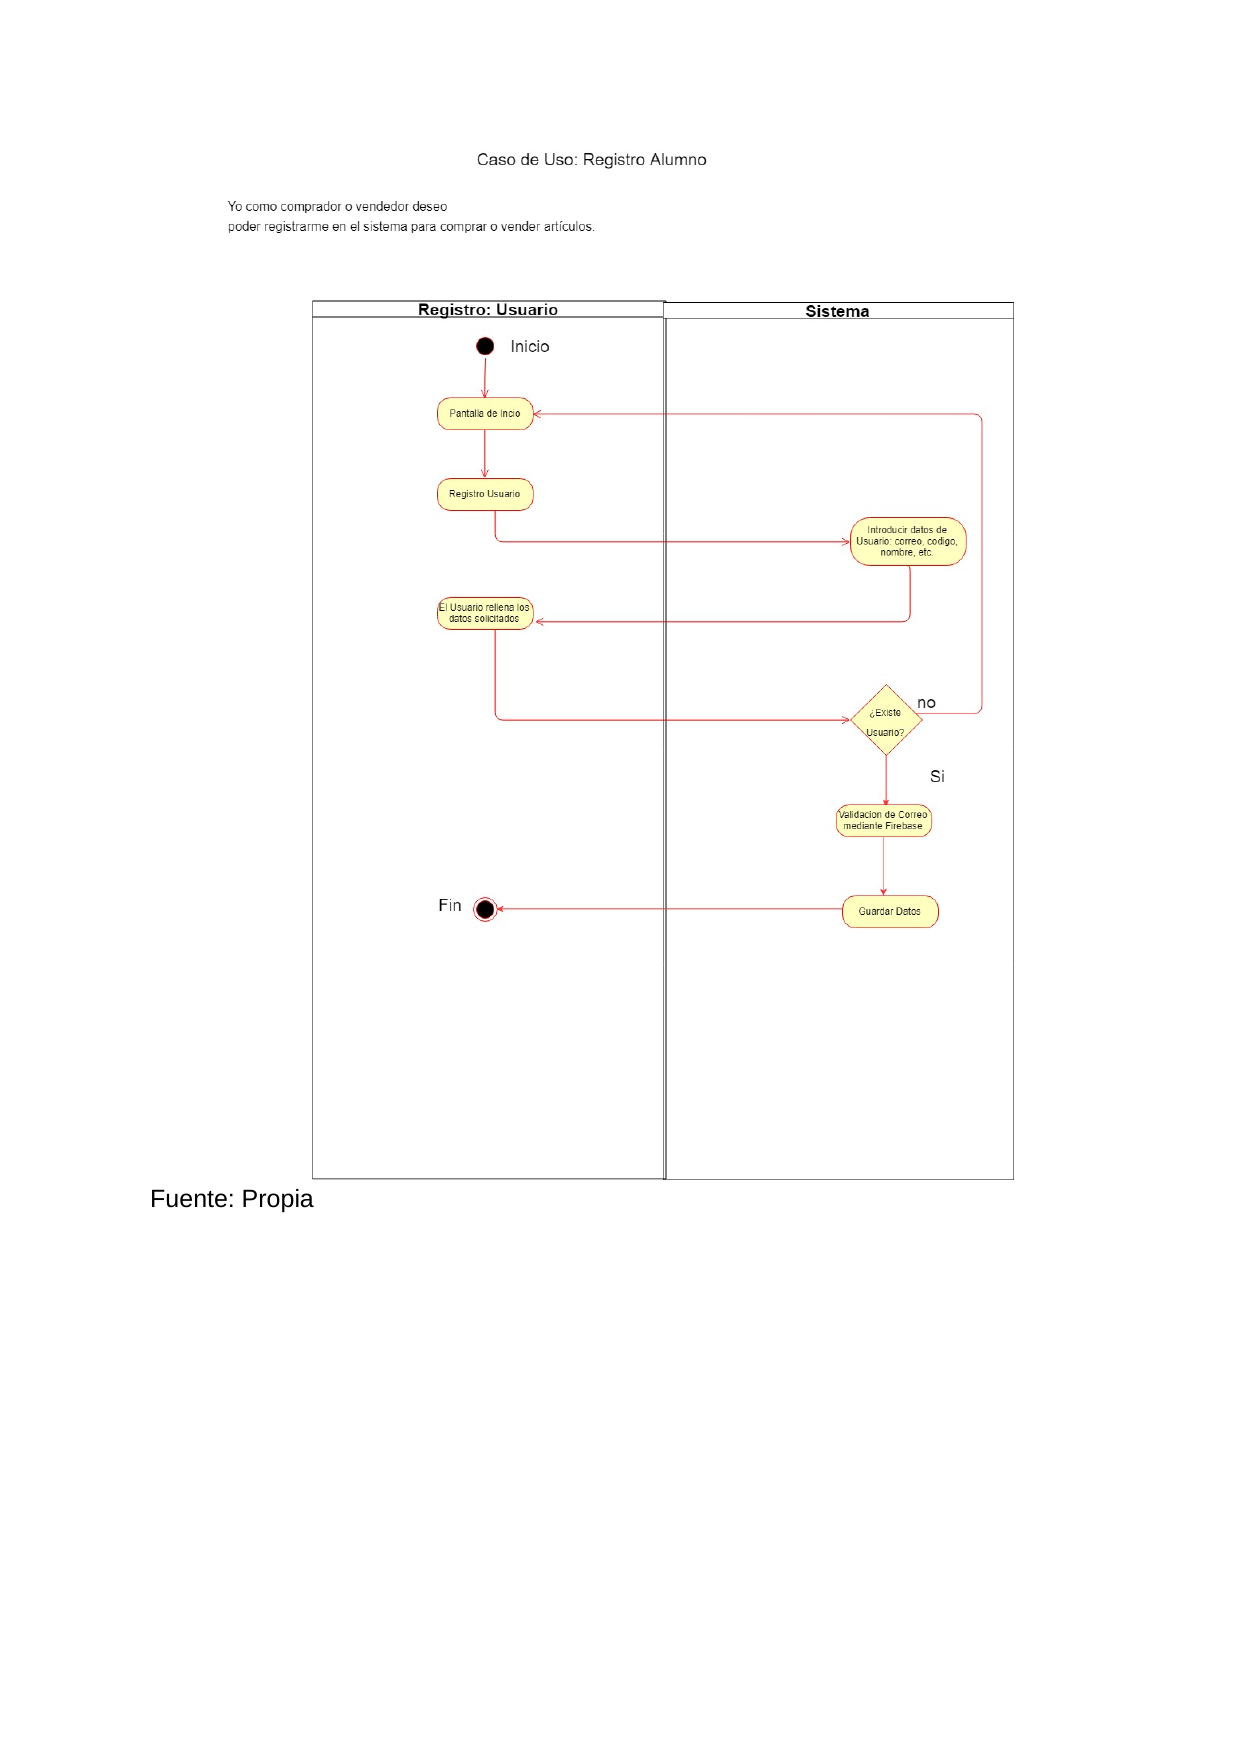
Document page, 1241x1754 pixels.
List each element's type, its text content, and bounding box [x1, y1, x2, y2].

text Fuente: Propia [150, 1183, 1090, 1212]
picture [226, 150, 1014, 1180]
